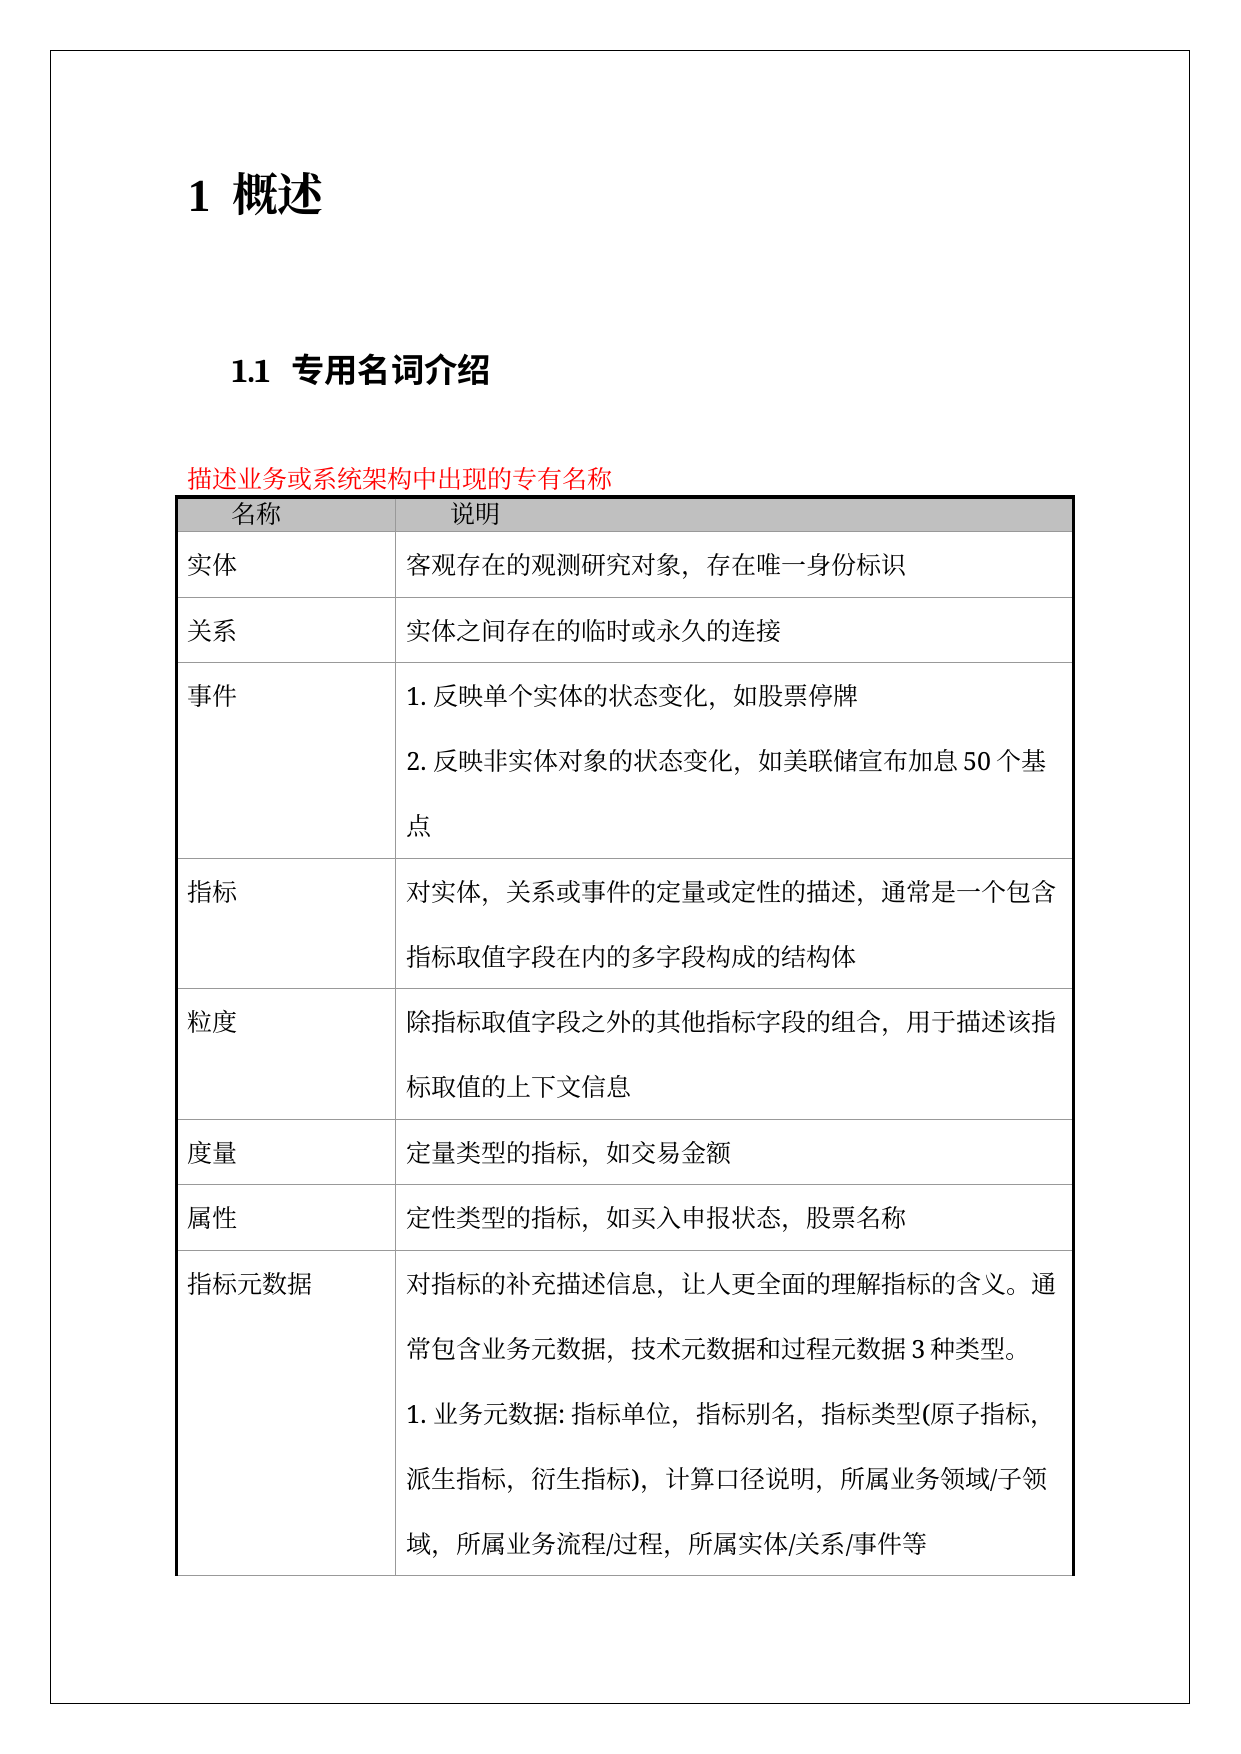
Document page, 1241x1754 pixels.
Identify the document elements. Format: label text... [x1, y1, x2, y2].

table_cell 属性 [178, 1185, 395, 1249]
table_cell 对实体，关系或事件的定量或定性的描述，通常是一个包含指标取值字段在内的多字段构成的结构体 [396, 859, 1072, 988]
table_cell 指标 [178, 859, 395, 988]
text 描述业务或系统架构中出现的专有名称 [187, 463, 1053, 495]
table_cell 事件 [178, 663, 395, 857]
subtitle 专用名词介绍 [232, 336, 1053, 401]
table_cell 客观存在的观测研究对象，存在唯一身份标识 [396, 532, 1072, 596]
table_cell 度量 [178, 1120, 395, 1184]
table_cell 定性类型的指标，如买入申报状态，股票名称 [396, 1185, 1072, 1249]
table_cell 实体 [178, 532, 395, 596]
table_cell 实体之间存在的临时或永久的连接 [396, 598, 1072, 662]
table_cell 1. 反映单个实体的状态变化，如股票停牌 2. 反映非实体对象的状态变化，如美联储宣布加息50个基点 [396, 663, 1072, 857]
table_header 说明 [396, 499, 1072, 531]
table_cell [396, 1251, 1072, 1575]
subtitle 概述 [187, 162, 1053, 227]
table_cell 指标元数据 [178, 1251, 395, 1575]
table_cell 除指标取值字段之外的其他指标字段的组合，用于描述该指标取值的上下文信息 [396, 989, 1072, 1118]
table_cell 粒度 [178, 989, 395, 1118]
table_cell 关系 [178, 598, 395, 662]
table_header 名称 [178, 499, 395, 531]
table_cell 定量类型的指标，如交易金额 [396, 1120, 1072, 1184]
